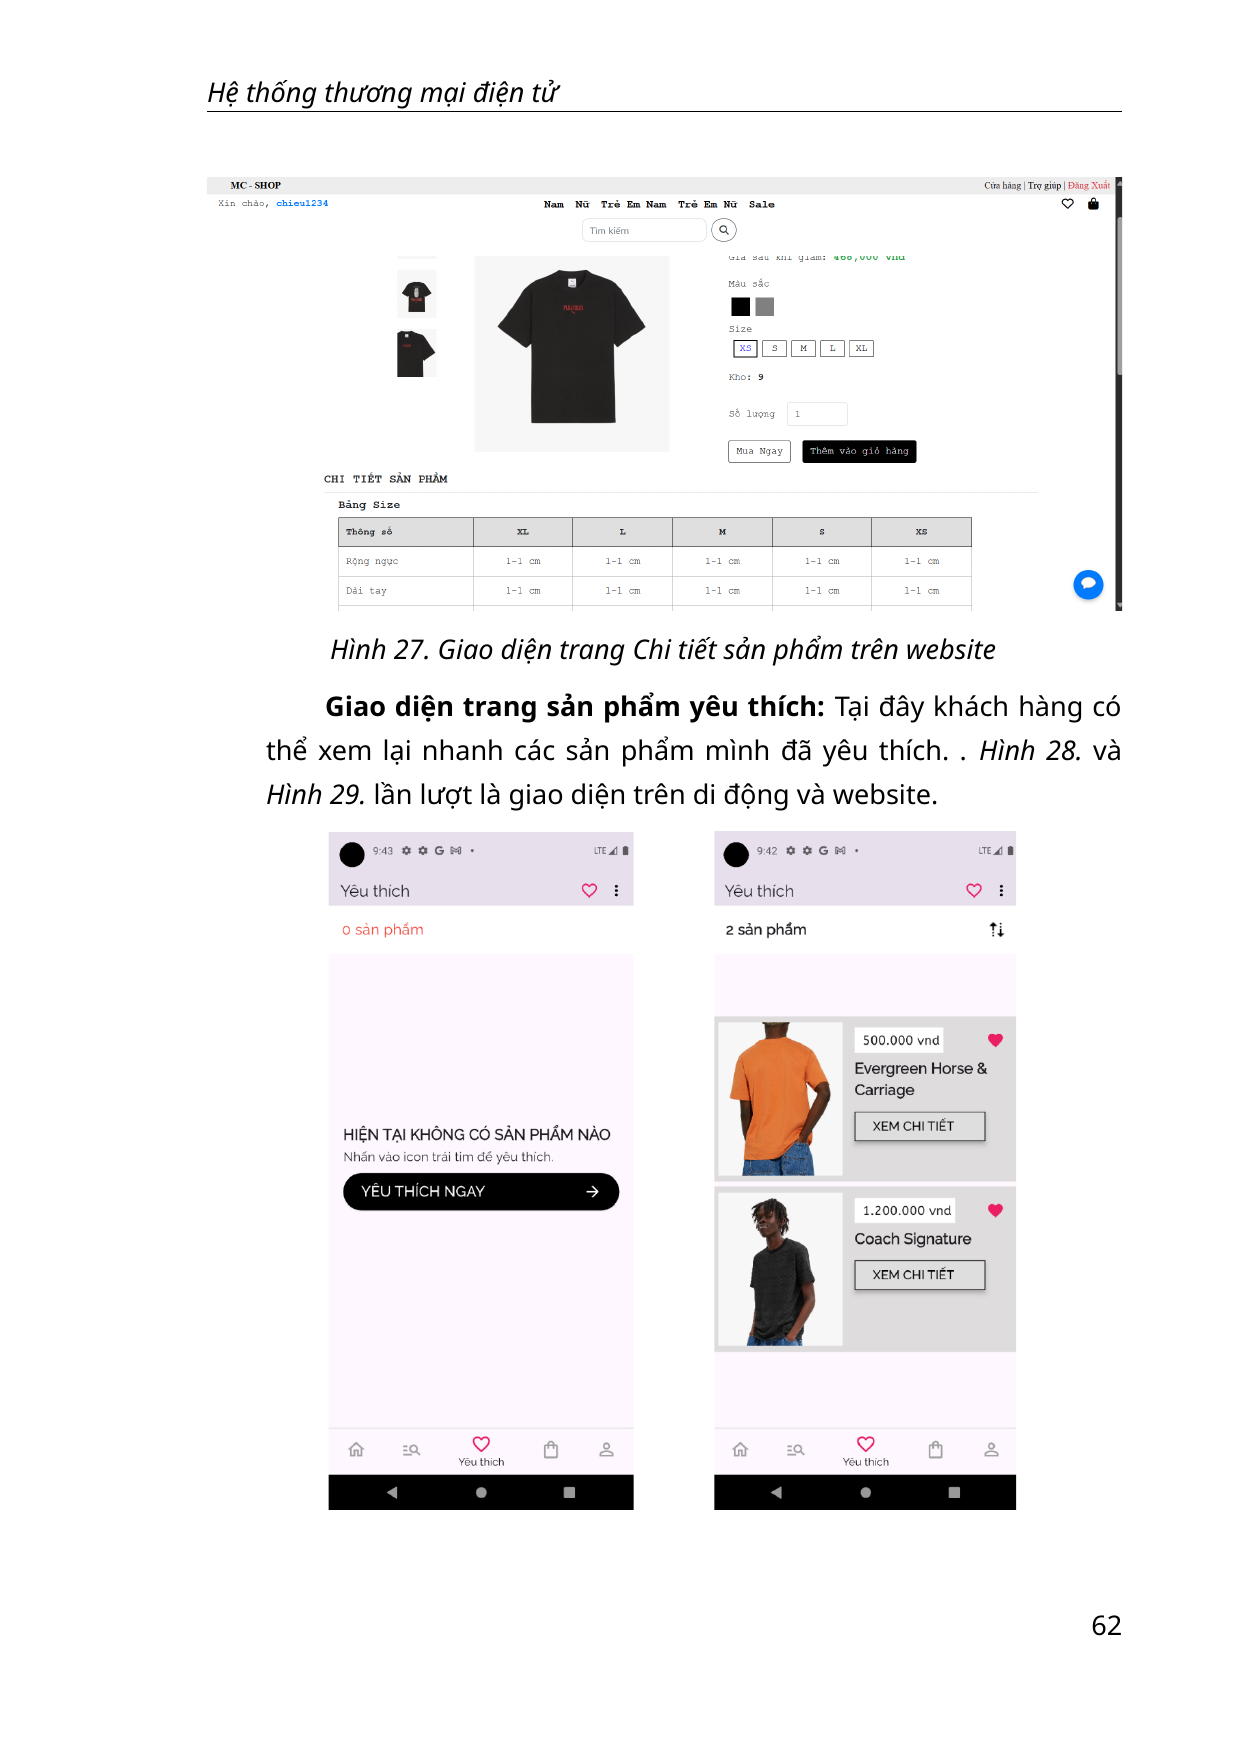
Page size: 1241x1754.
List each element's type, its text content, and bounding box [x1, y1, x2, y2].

picture [328, 832, 634, 1510]
text Hình 27. Giao diện trang Chi tiết sản phẩm trên website [207, 631, 1122, 668]
text Giao diện trang sản phẩm yêu thích: Tại đây khách hàng có thể xem lại nhanh các sản phẩm mình đã yêu thích. . Hình 28. và Hình 29. lần lượt là giao diện trên di động và website. [266, 687, 1122, 813]
picture [206, 177, 1123, 611]
picture [712, 831, 1016, 1506]
